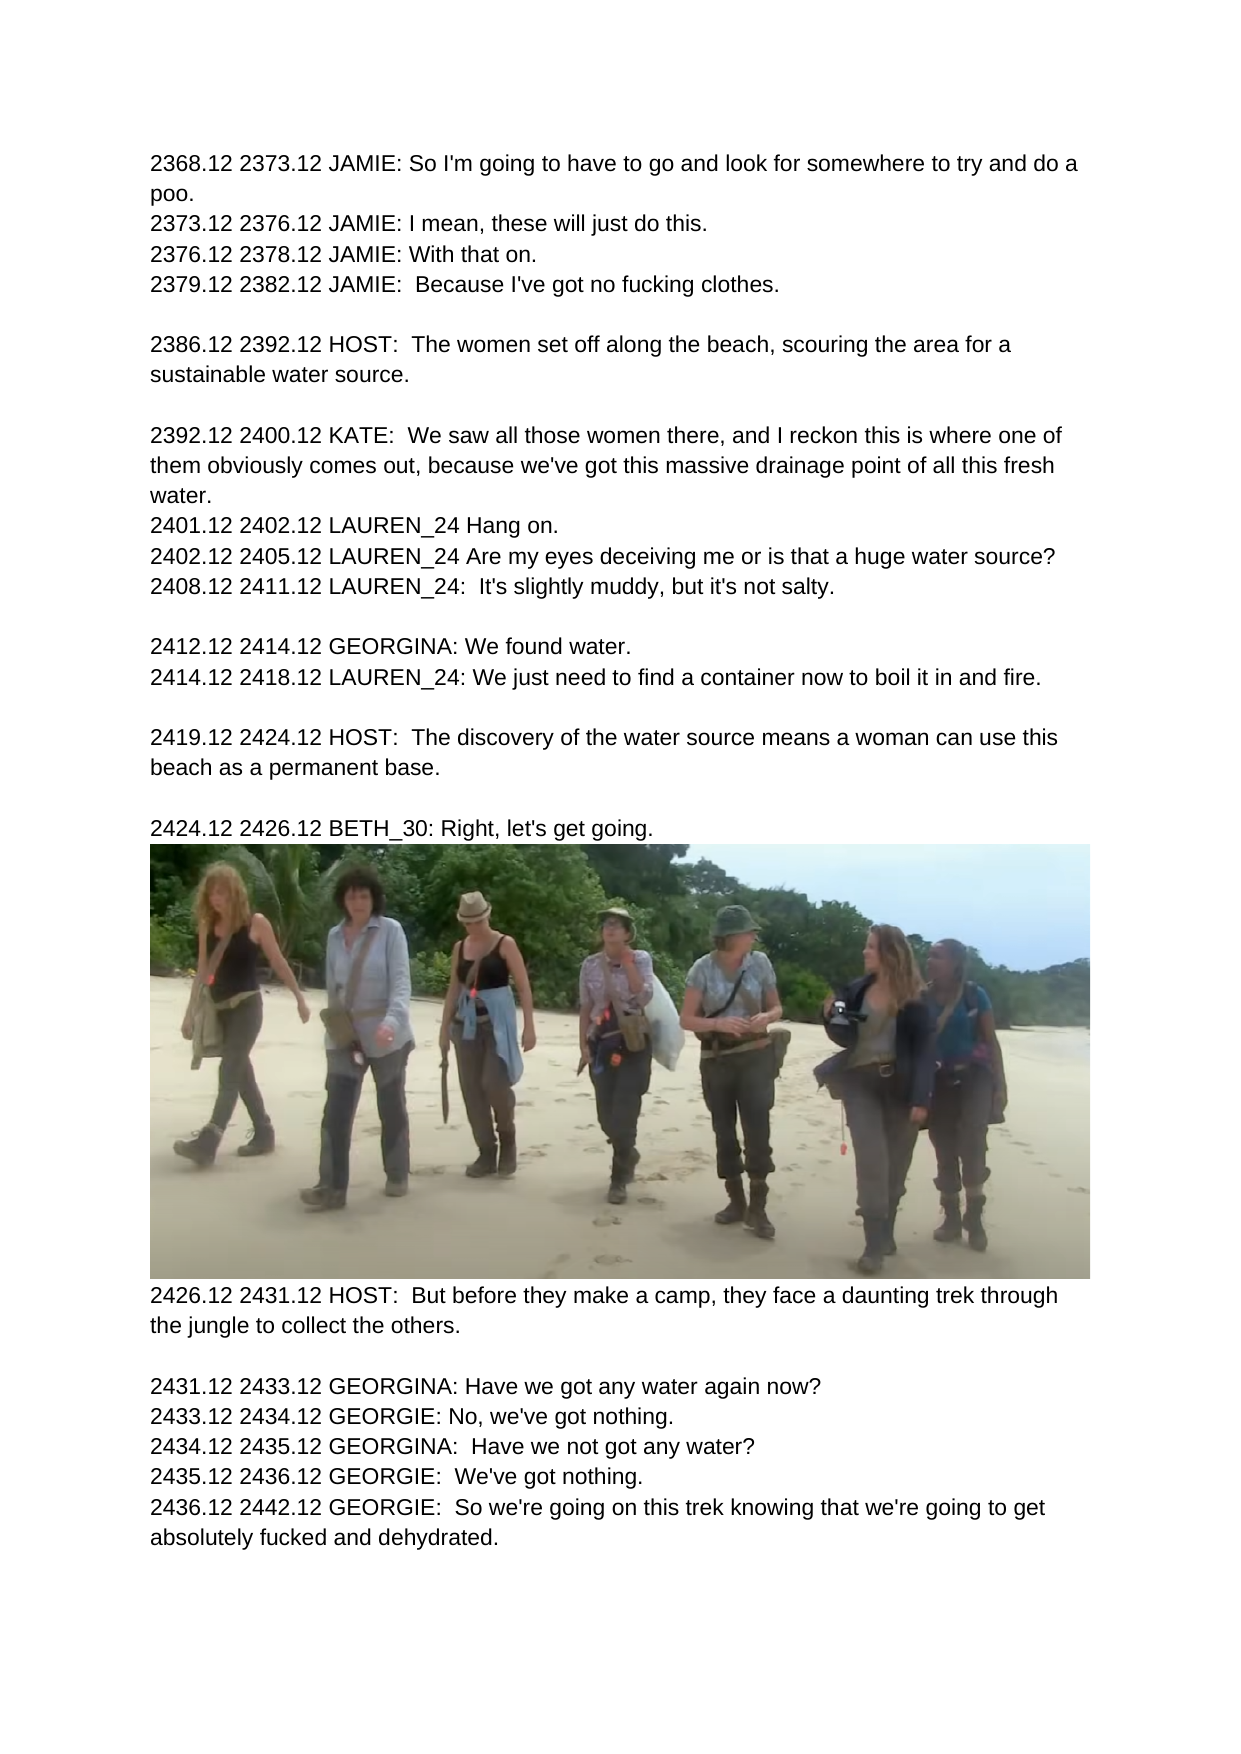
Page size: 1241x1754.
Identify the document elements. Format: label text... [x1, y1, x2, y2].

text 2379.12 2382.12 JAMIE: Because I've got no fucking clothes. [150, 271, 1090, 297]
text 2419.12 2424.12 HOST: The discovery of the water source means a woman can use this beach as a permanent base. [150, 724, 1090, 781]
text 2436.12 2442.12 GEORGIE: So we're going on this trek knowing that we're going to get absolutely fucked and dehydrated. [150, 1493, 1090, 1550]
text 2376.12 2378.12 JAMIE: With that on. [150, 241, 1090, 267]
text 2392.12 2400.12 KATE: We saw all those women there, and I reckon this is where one of them obviously comes out, because we've got this massive drainage point of all this fresh water. [150, 422, 1090, 509]
text 2414.12 2418.12 LAUREN_24: We just need to find a container now to boil it in and fire. [150, 663, 1090, 690]
text 2431.12 2433.12 GEORGINA: Have we got any water again now? [150, 1373, 1090, 1399]
text 2401.12 2402.12 LAUREN_24 Hang on. [150, 512, 1090, 539]
text 2435.12 2436.12 GEORGIE: We've got nothing. [150, 1463, 1090, 1489]
text 2424.12 2426.12 BETH_30: Right, let's get going. [150, 814, 1090, 841]
text 2408.12 2411.12 LAUREN_24: It's slightly muddy, but it's not salty. [150, 573, 1090, 599]
text 2426.12 2431.12 HOST: But before they make a camp, they face a daunting trek through the jungle to collect the others. [150, 1282, 1090, 1338]
text 2386.12 2392.12 HOST: The women set off along the beach, scouring the area for a sustainable water source. [150, 331, 1090, 388]
text 2368.12 2373.12 JAMIE: So I'm going to have to go and look for somewhere to try and do a poo. [150, 150, 1090, 207]
text 2412.12 2414.12 GEORGINA: We found water. [150, 633, 1090, 660]
picture [150, 844, 1091, 1279]
text 2402.12 2405.12 LAUREN_24 Are my eyes deceiving me or is that a huge water source? [150, 543, 1090, 569]
text 2373.12 2376.12 JAMIE: I mean, these will just do this. [150, 210, 1090, 237]
text 2433.12 2434.12 GEORGIE: No, we've got nothing. [150, 1403, 1090, 1429]
text 2434.12 2435.12 GEORGINA: Have we not got any water? [150, 1433, 1090, 1459]
